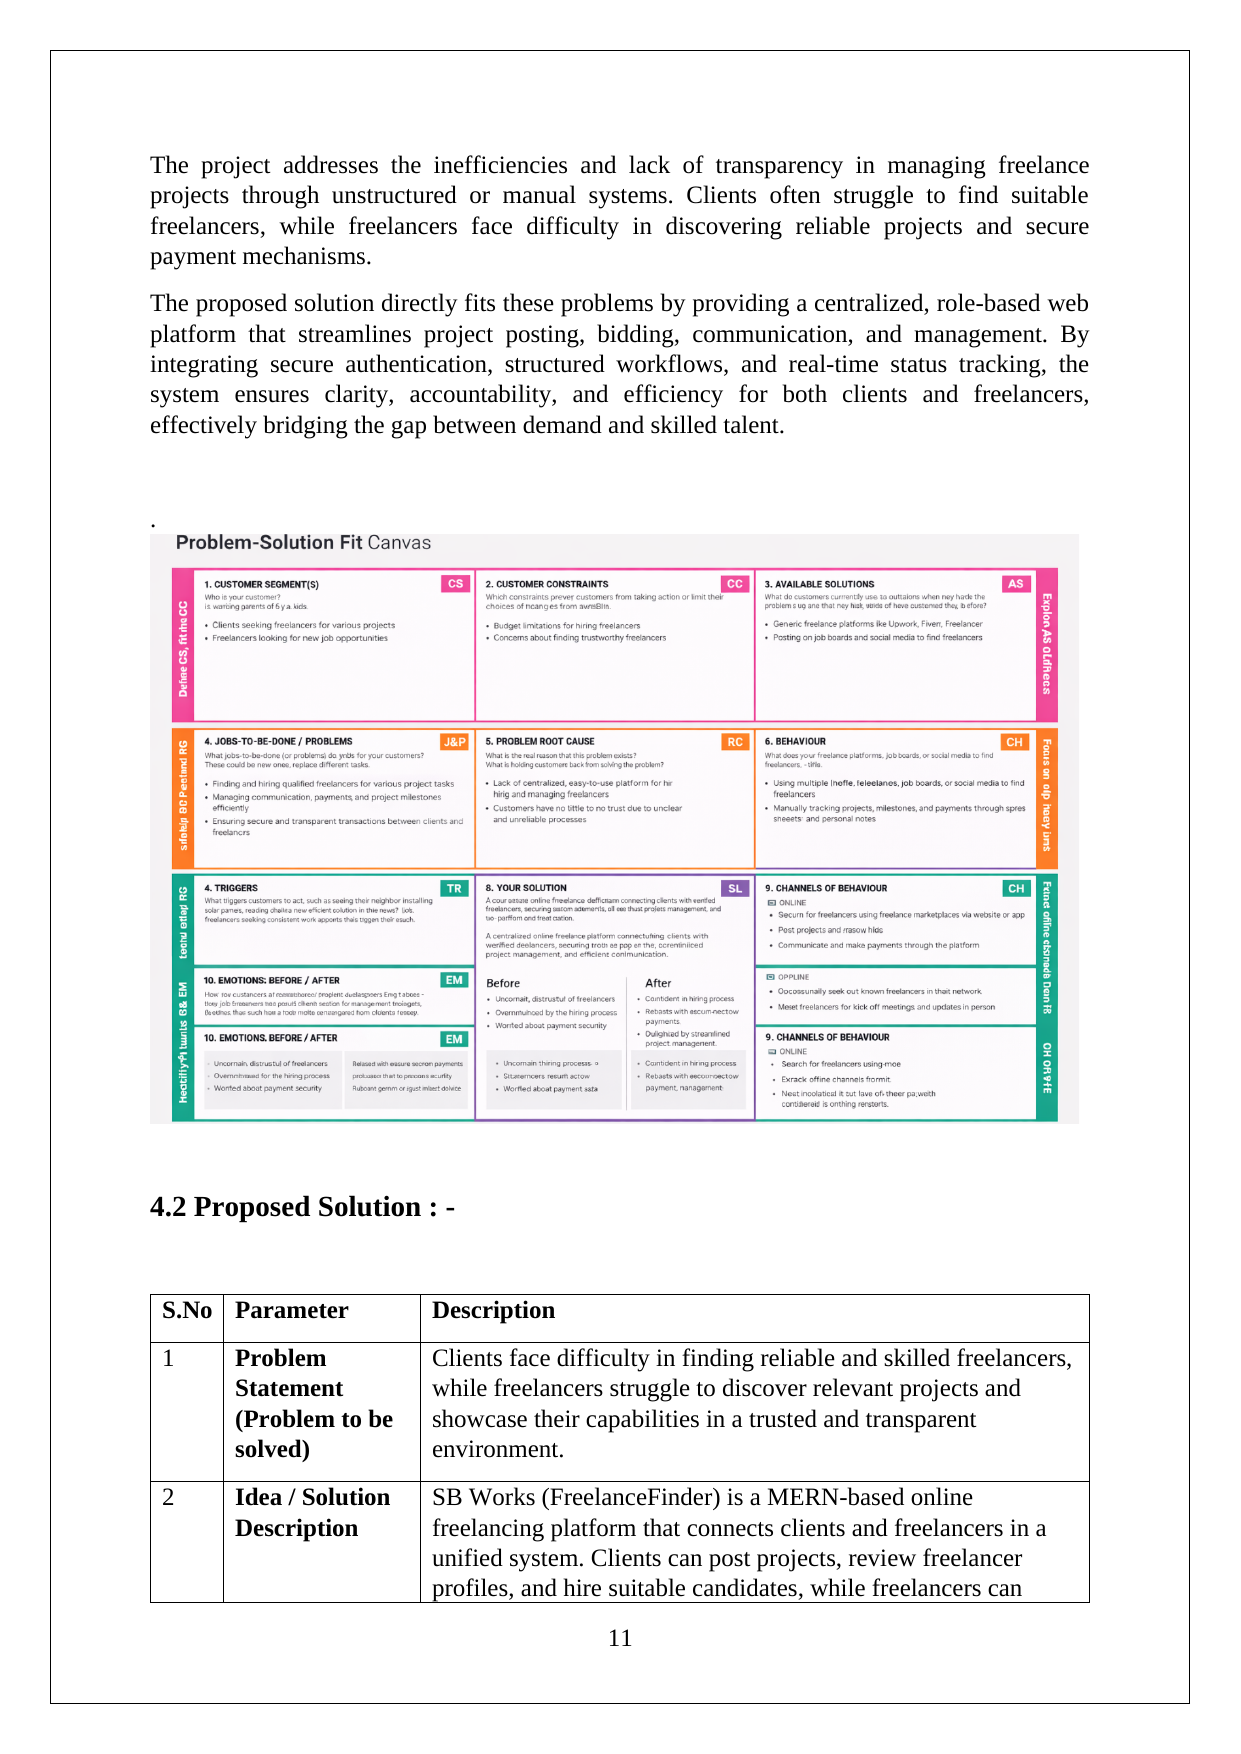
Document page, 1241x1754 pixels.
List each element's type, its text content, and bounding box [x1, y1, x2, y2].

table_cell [224, 1482, 420, 1602]
text 4.2 Proposed Solution : - [150, 1189, 1090, 1223]
picture [150, 534, 1080, 1124]
table_header Parameter [224, 1295, 420, 1342]
table_header S.No [151, 1295, 223, 1342]
table_header Description [421, 1295, 1089, 1342]
table_cell Clients face difficulty in finding reliable and skilled freelancers, while freelancers struggle to discover relevant projects and showcase their capabilities in a trusted and transparent environment. [421, 1343, 1089, 1481]
table_cell 1 [151, 1343, 223, 1481]
text The project addresses the inefficiencies and lack of transparency in managing freelance projects through unstructured or manual systems. Clients often struggle to find suitable freelancers, while freelancers face difficulty in discovering reliable projects and secure payment mechanisms. [150, 150, 1090, 270]
table_cell 2 [151, 1482, 223, 1602]
table_cell Problem Statement (Problem to be solved) [224, 1343, 420, 1481]
text The proposed solution directly fits these problems by providing a centralized, role-based web platform that streamlines project posting, bidding, communication, and management. By integrating secure authentication, structured workflows, and real-time status tracking, the system ensures clarity, accountability, and efficiency for both clients and freelancers, effectively bridging the gap between demand and skilled talent. [150, 288, 1090, 439]
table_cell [421, 1482, 1089, 1602]
